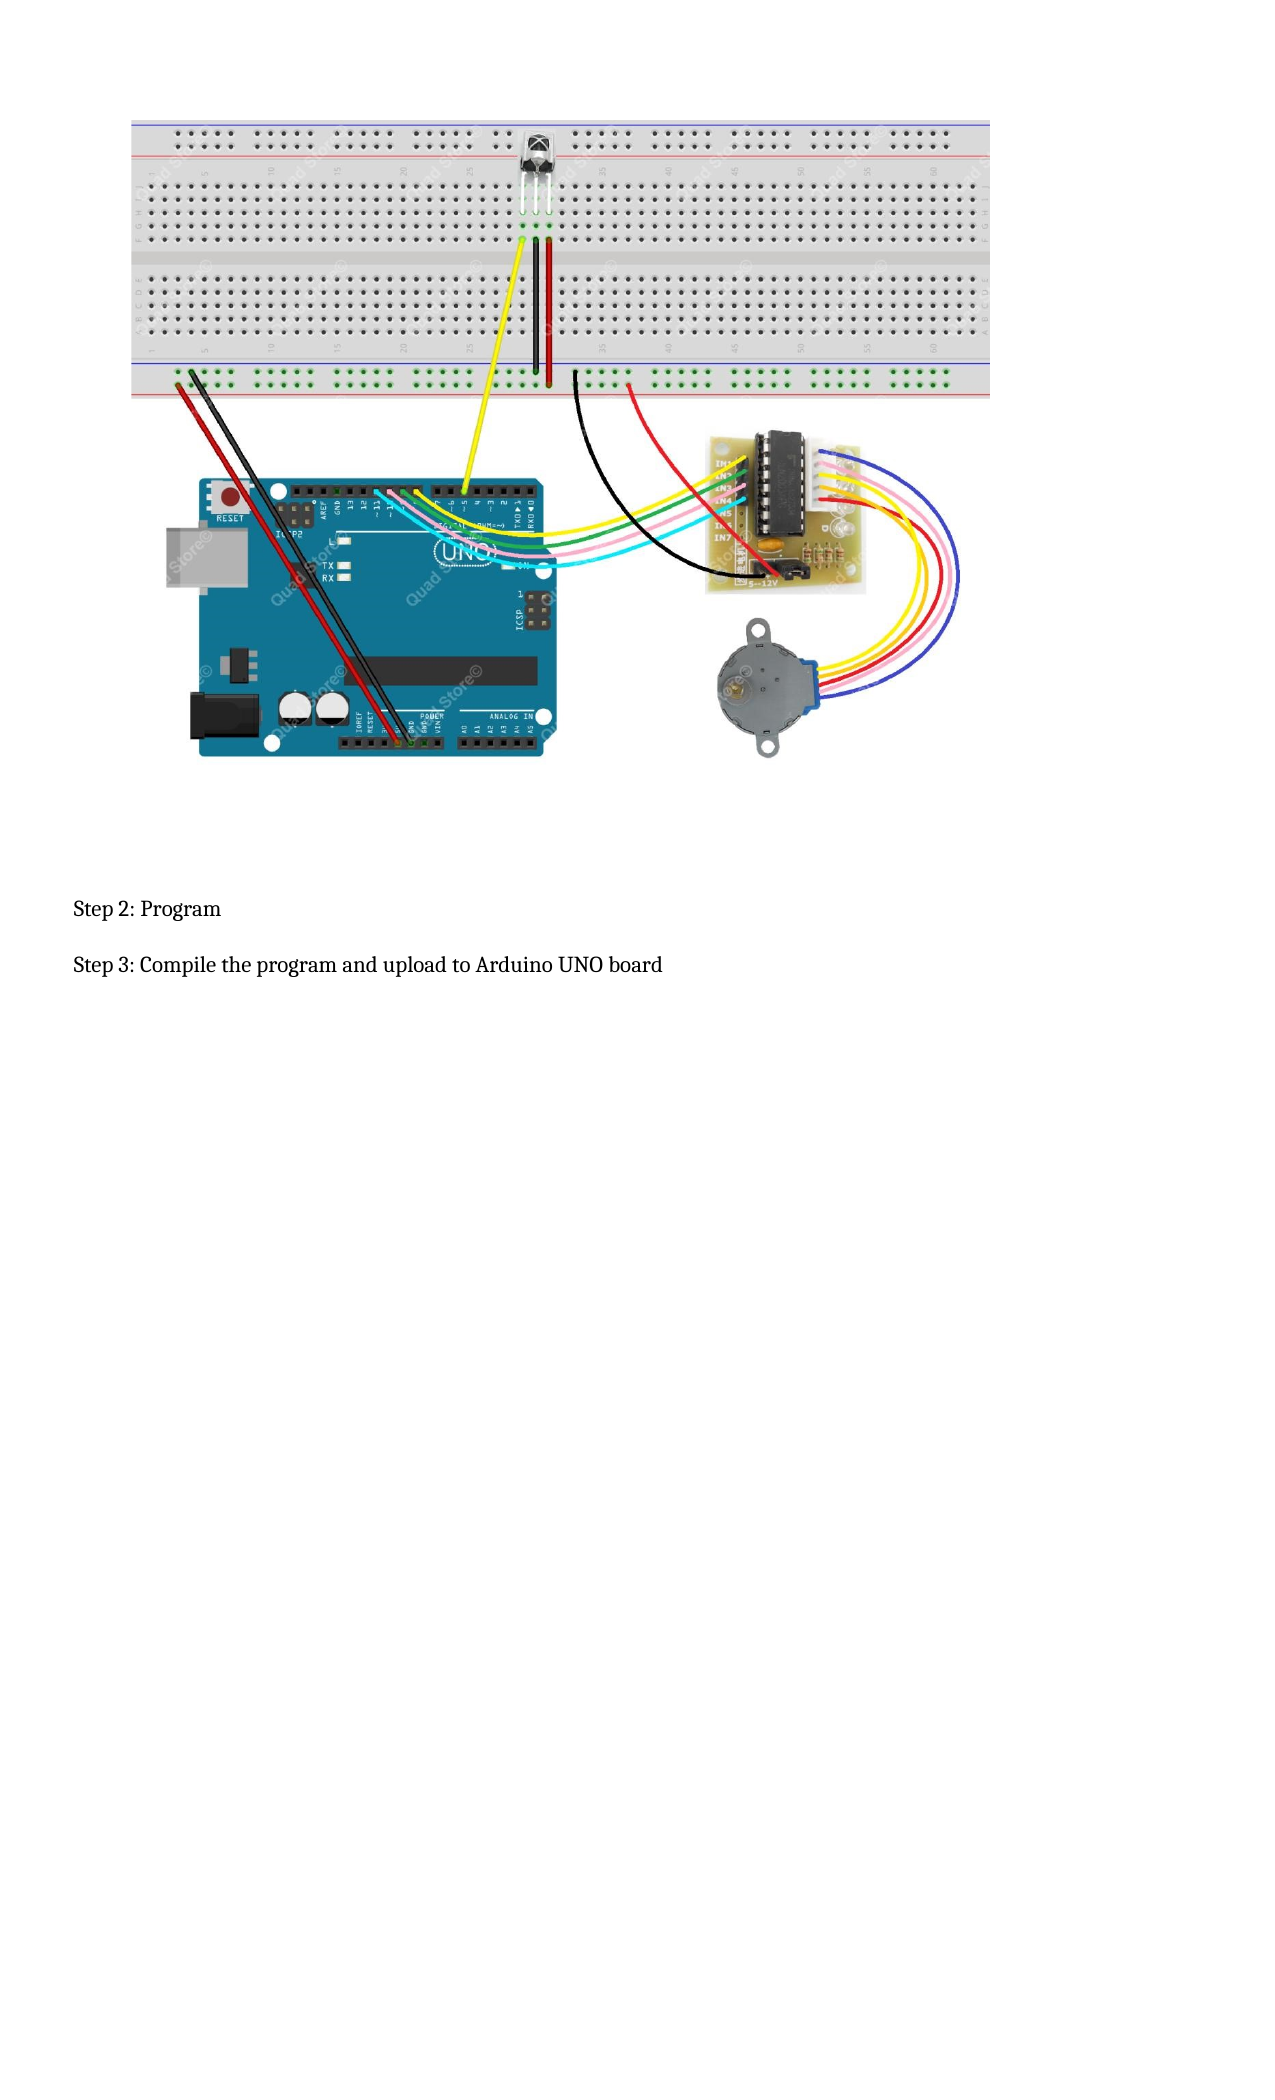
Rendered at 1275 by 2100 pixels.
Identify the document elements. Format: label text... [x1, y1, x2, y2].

picture [131, 120, 990, 780]
text Step 3: Compile the program and upload to Arduino UNO board [73, 952, 1051, 978]
text Step 2: Program [73, 895, 1051, 922]
